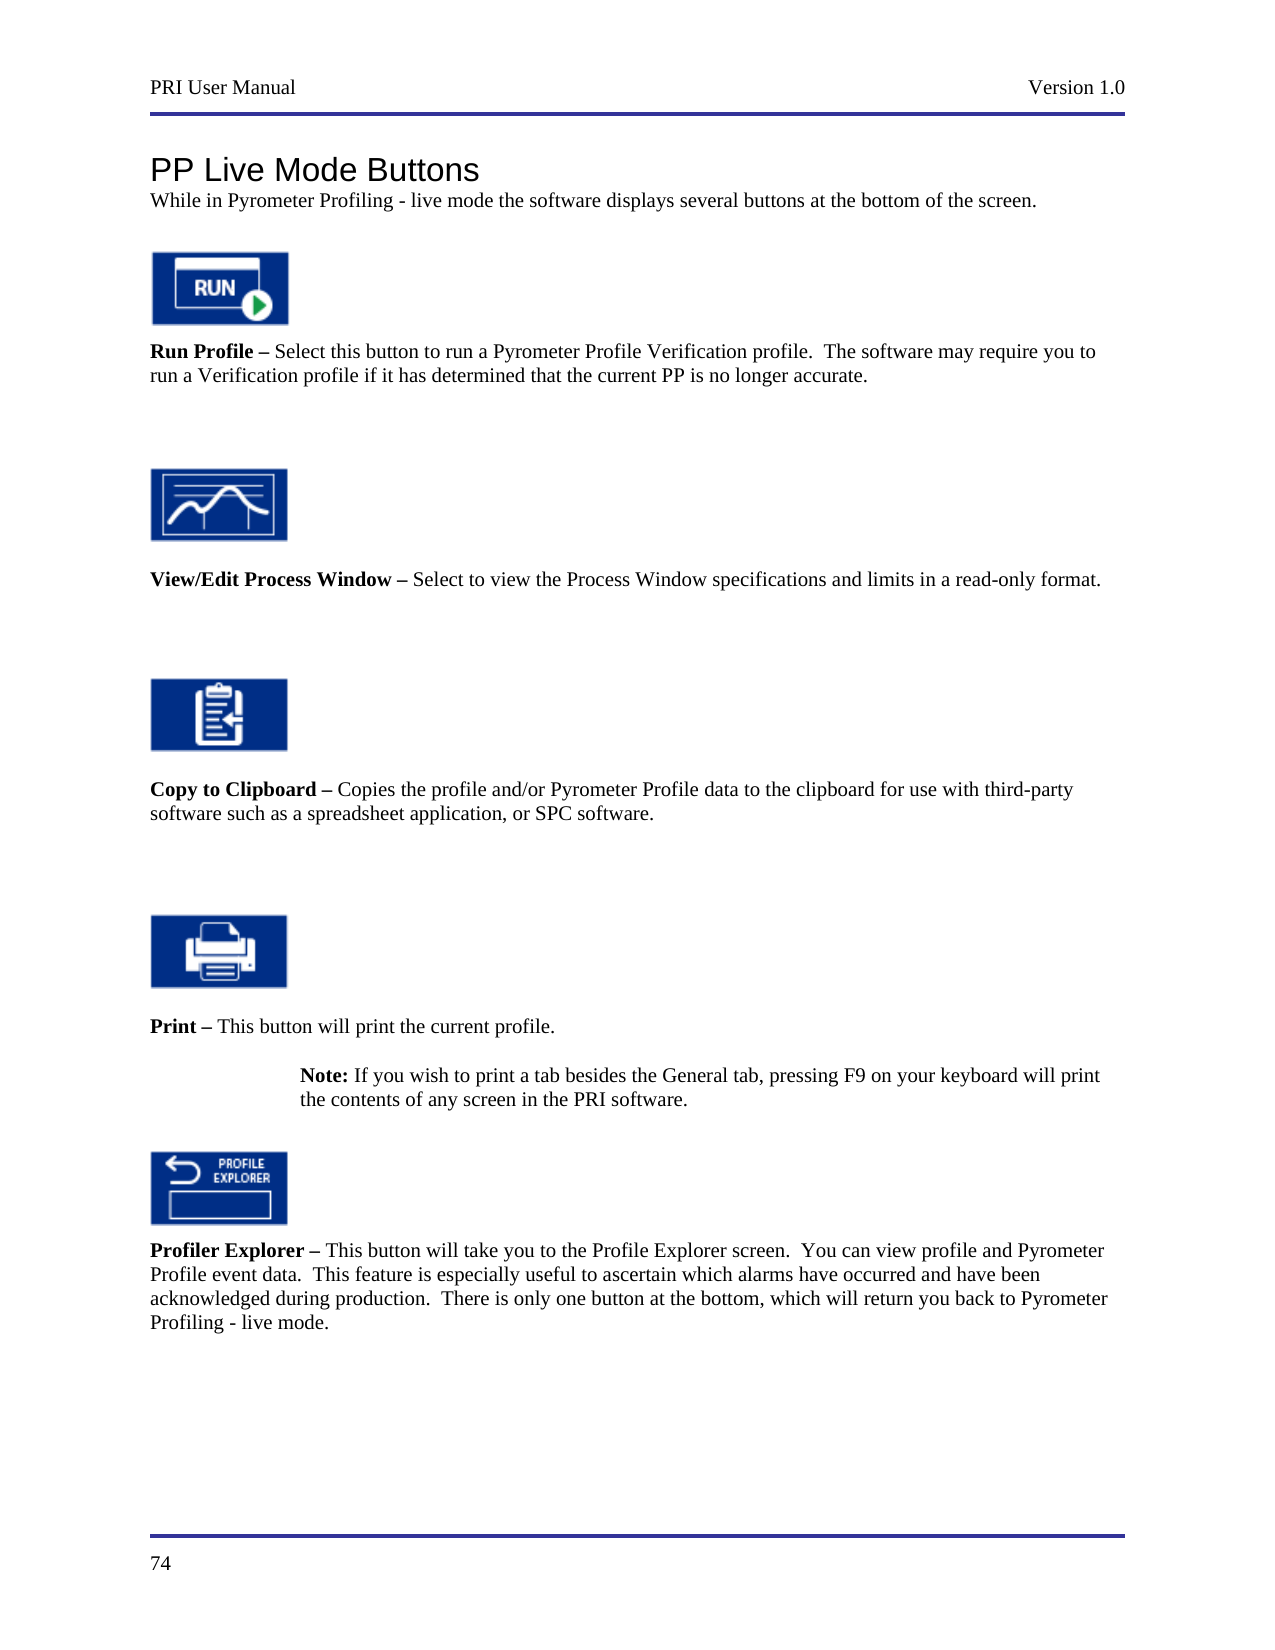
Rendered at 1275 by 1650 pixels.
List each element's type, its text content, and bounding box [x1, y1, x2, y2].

picture [150, 468, 288, 542]
text View/Edit Process Window – Select to view the Process Window specifications and limits in a read-only format. [150, 461, 1125, 591]
text While in Pyrometer Profiling - live mode the software displays several buttons at the bottom of the screen. [150, 188, 1125, 212]
picture [150, 250, 290, 326]
picture [150, 1151, 288, 1226]
picture [150, 913, 290, 989]
text Print – This button will print the current profile. [150, 899, 1125, 1038]
text Note: If you wish to print a tab besides the General tab, pressing F9 on your keyboard will print the contents of any screen in the PRI software. [300, 1063, 1125, 1111]
text Copy to Clipboard – Copies the profile and/or Pyrometer Profile data to the clipboard for use with third-party software such as a spreadsheet application, or SPC software. [150, 665, 1125, 825]
text Profiler Explorer – This button will take you to the Profile Explorer screen. You can view profile and Pyrometer Profile event data. This feature is especially useful to ascertain which alarms have occurred and have been acknowledged during production. There is only one button at the bottom, which will return you back to Pyrometer Profiling - live mode. [150, 1147, 1125, 1334]
picture [150, 678, 289, 752]
text Run Profile – Select this button to run a Pyrometer Profile Verification profile. The software may require you to run a Verification profile if it has determined that the current PP is no longer accurate. [150, 249, 1125, 387]
subtitle PP Live Mode Buttons [150, 150, 1125, 188]
